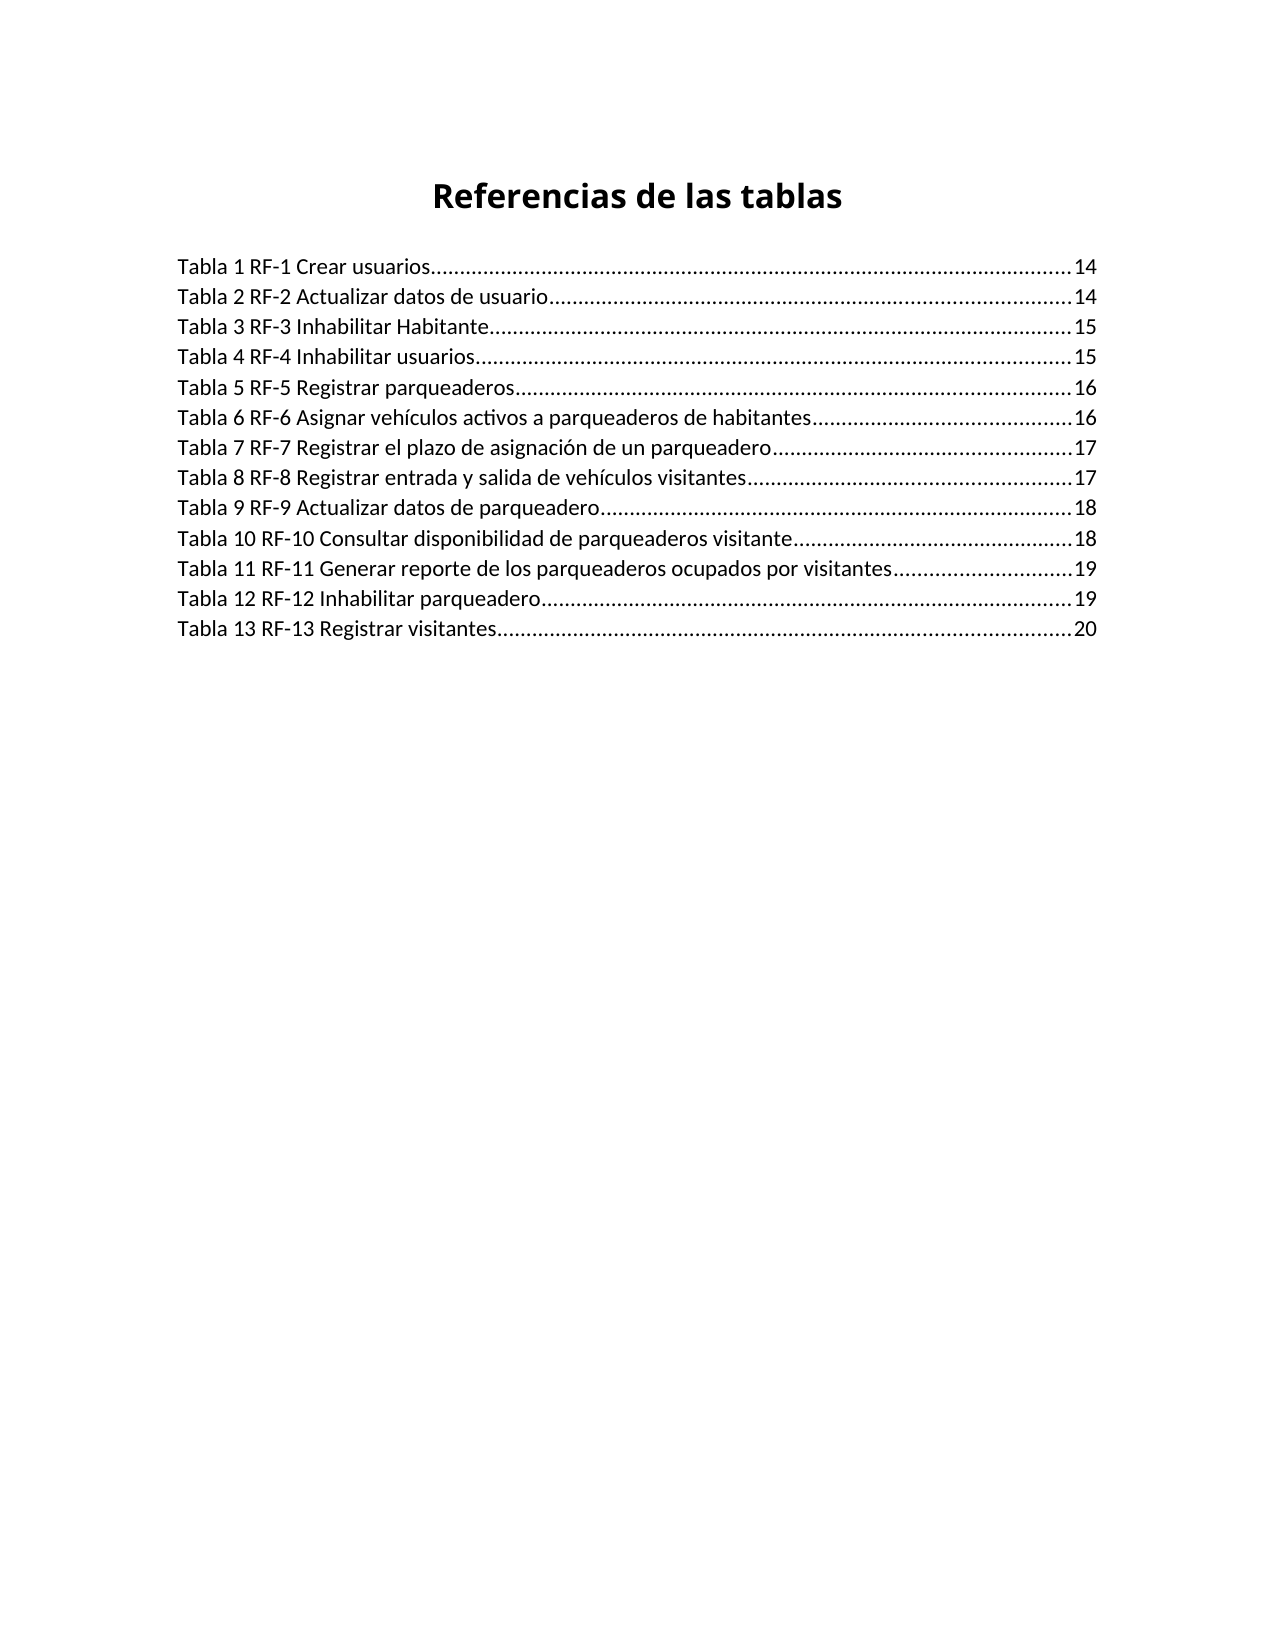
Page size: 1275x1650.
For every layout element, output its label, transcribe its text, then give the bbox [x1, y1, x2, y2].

text Tabla 1 RF-1 Crear usuarios 14 [177, 252, 1098, 280]
text Tabla 5 RF-5 Registrar parqueaderos 16 [177, 373, 1098, 401]
text Tabla 11 RF-11 Generar reporte de los parqueaderos ocupados por visitantes 19 [177, 554, 1098, 582]
text Tabla 8 RF-8 Registrar entrada y salida de vehículos visitantes 17 [177, 463, 1098, 491]
text Tabla 9 RF-9 Actualizar datos de parqueadero 18 [177, 493, 1098, 521]
text Tabla 13 RF-13 Registrar visitantes 20 [177, 614, 1098, 642]
text Tabla 12 RF-12 Inhabilitar parqueadero 19 [177, 584, 1098, 612]
text Tabla 6 RF-6 Asignar vehículos activos a parqueaderos de habitantes 16 [177, 403, 1098, 431]
text Tabla 4 RF-4 Inhabilitar usuarios 15 [177, 342, 1098, 370]
text Tabla 2 RF-2 Actualizar datos de usuario 14 [177, 282, 1098, 310]
text Tabla 10 RF-10 Consultar disponibilidad de parqueaderos visitante 18 [177, 524, 1098, 552]
text Tabla 3 RF-3 Inhabilitar Habitante 15 [177, 312, 1098, 340]
text Tabla 7 RF-7 Registrar el plazo de asignación de un parqueadero 17 [177, 433, 1098, 461]
subtitle Referencias de las tablas [177, 173, 1098, 218]
